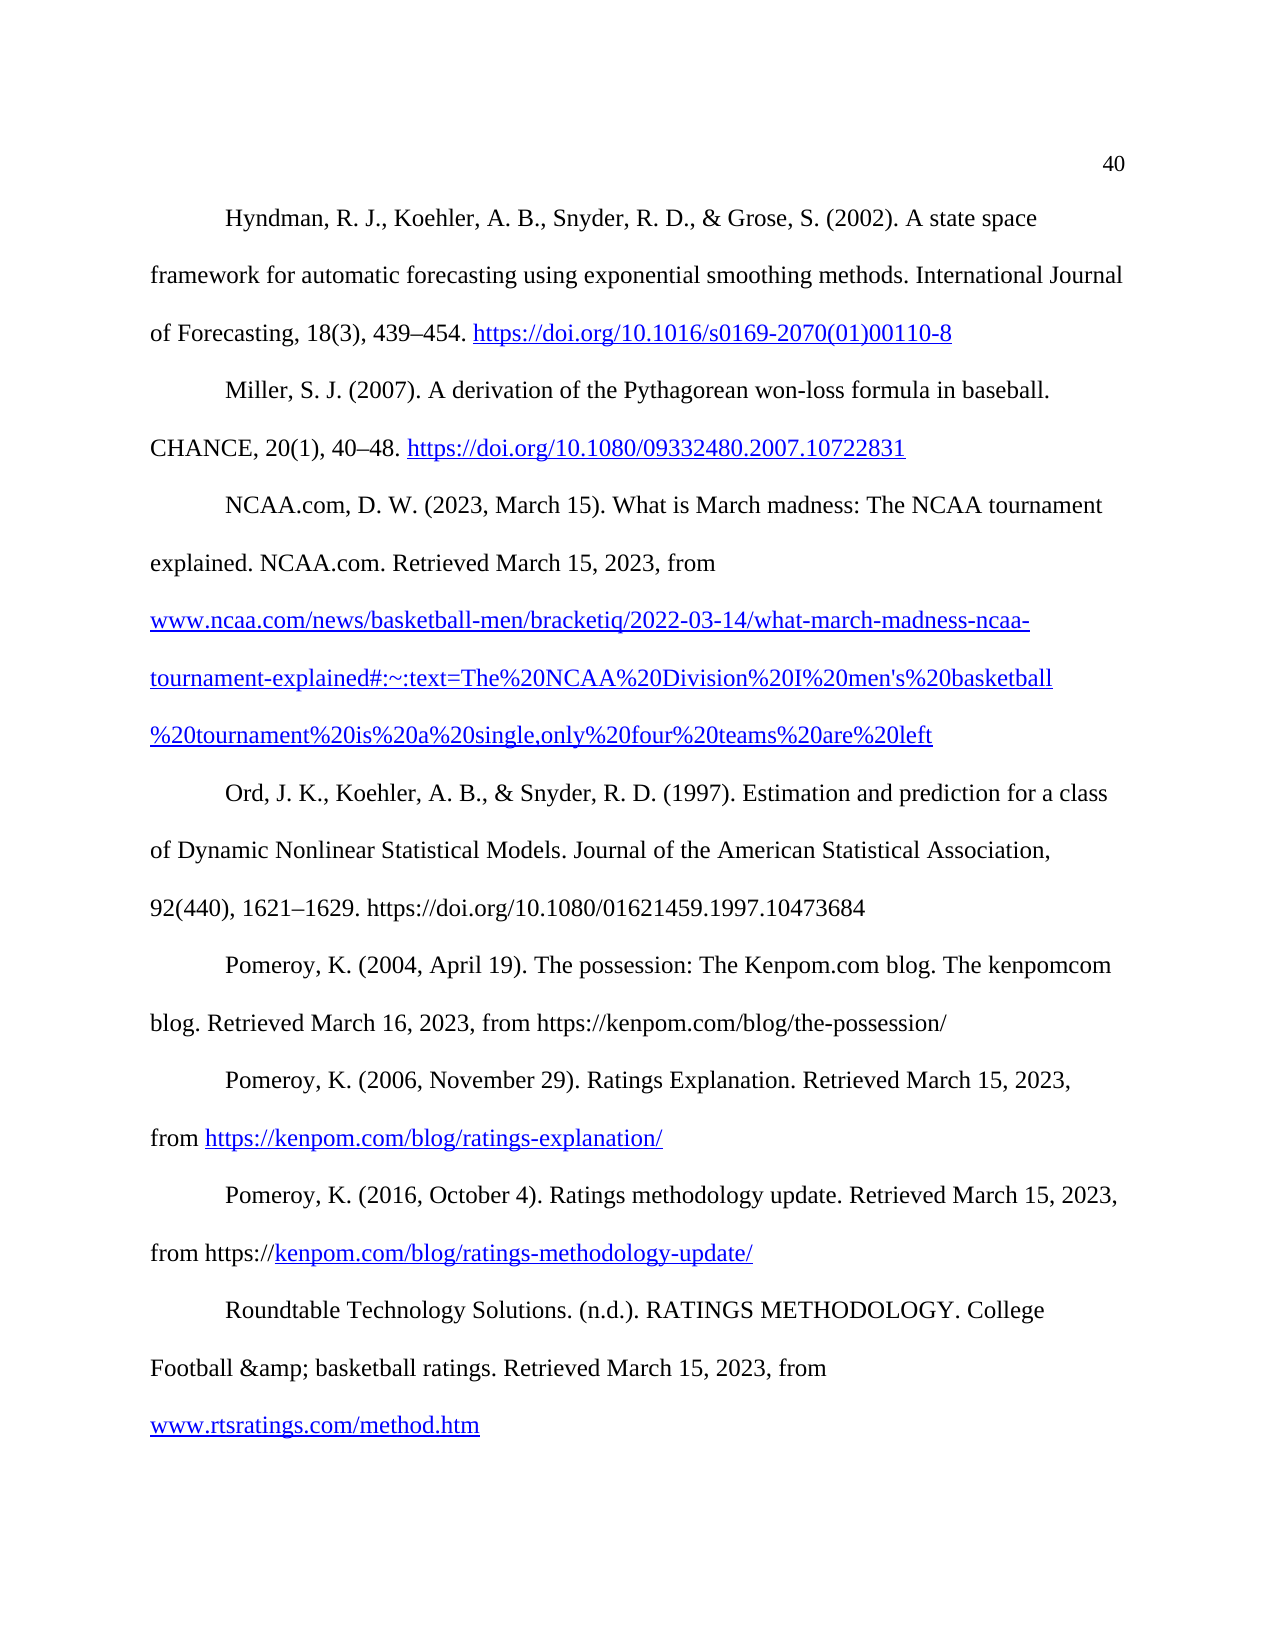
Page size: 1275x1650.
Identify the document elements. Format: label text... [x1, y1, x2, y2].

text explained. NCAA.com. Retrieved March 15, 2023, from www.ncaa.com/news/basketball-men/bracketiq/2022-03-14/what-march-madness-ncaa-tournament-explained#:~:text=The%20NCAA%20Division%20I%20men's%20basketball%20tournament%20is%20a%20single,only%20four%20teams%20are%20left [150, 548, 1125, 749]
text Ord, J. K., Koehler, A. B., & Snyder, R. D. (1997). Estimation and prediction for a class of Dynamic Nonlinear Statistical Models. Journal of the American Statistical Association, 92(440), 1621–1629. https://doi.org/10.1080/01621459.1997.10473684 [150, 778, 1125, 921]
text Pomeroy, K. (2004, April 19). The possession: The Kenpom.com blog. The kenpomcom blog. Retrieved March 16, 2023, from https://kenpom.com/blog/the-possession/ [150, 950, 1125, 1036]
text Miller, S. J. (2007). A derivation of the Pythagorean won-loss formula in baseball. CHANCE, 20(1), 40–48. https://doi.org/10.1080/09332480.2007.10722831 [150, 375, 1125, 461]
text Hyndman, R. J., Koehler, A. B., Snyder, R. D., & Grose, S. (2002). A state space framework for automatic forecasting using exponential smoothing methods. International Journal of Forecasting, 18(3), 439–454. https://doi.org/10.1016/s0169-2070(01)00110-8 [150, 203, 1125, 346]
text Pomeroy, K. (2006, November 29). Ratings Explanation. Retrieved March 15, 2023, from https://kenpom.com/blog/ratings-explanation/ [150, 1065, 1125, 1151]
text NCAA.com, D. W. (2023, March 15). What is March madness: The NCAA tournament [150, 490, 1125, 519]
text Pomeroy, K. (2016, October 4). Ratings methodology update. Retrieved March 15, 2023, from https://kenpom.com/blog/ratings-methodology-update/ [150, 1180, 1125, 1266]
text Roundtable Technology Solutions. (n.d.). RATINGS METHODOLOGY. College Football &amp; basketball ratings. Retrieved March 15, 2023, from www.rtsratings.com/method.htm [150, 1295, 1125, 1439]
